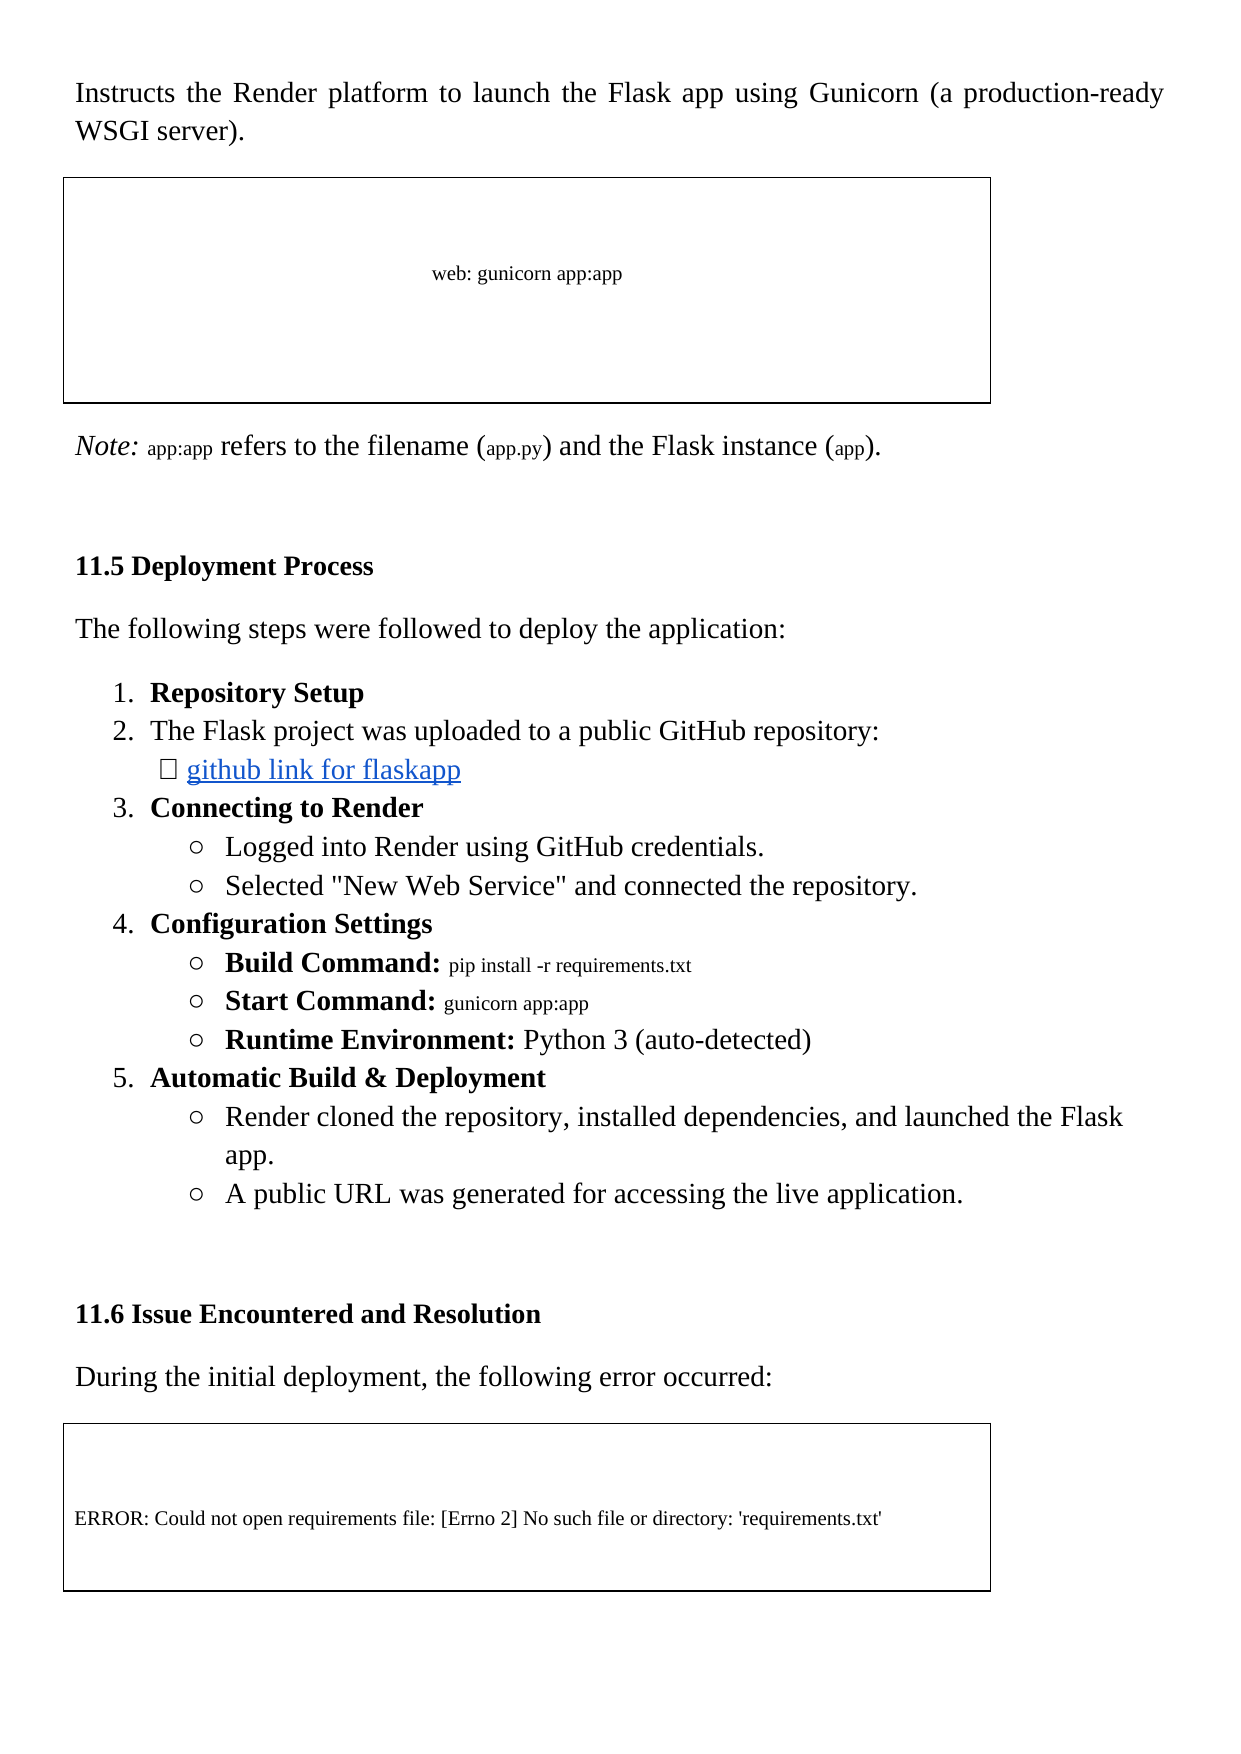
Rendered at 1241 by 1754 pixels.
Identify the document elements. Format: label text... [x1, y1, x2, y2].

list Configuration Settings [112, 906, 1165, 940]
list Build Command: pip install -r requirements.txt [187, 945, 1165, 978]
text 11.5 Deployment Process [75, 549, 1165, 582]
text The following steps were followed to deploy the application: [75, 611, 1165, 645]
list Connecting to Render [112, 791, 1165, 824]
text Instructs the Render platform to launch the Flask app using Gunicorn (a production-ready WSGI server). [75, 75, 1165, 147]
table_header ERROR: Could not open requirements file: [Errno 2] No such file or directory: 'requirements.txt' [64, 1424, 990, 1590]
list Selected "New Web Service" and connected the repository. [187, 868, 1165, 901]
text 11.6 Issue Encountered and Resolution [75, 1297, 1165, 1329]
list Runtime Environment: Python 3 (auto-detected) [187, 1022, 1165, 1055]
text Note: app:app refers to the filename (app.py) and the Flask instance (app). [75, 428, 1165, 462]
list Automatic Build & Deployment [112, 1060, 1165, 1094]
list Render cloned the repository, installed dependencies, and launched the Flask app. [187, 1099, 1165, 1171]
list Repository Setup [112, 675, 1165, 708]
list Start Command: gunicorn app:app [187, 983, 1165, 1017]
list The Flask project was uploaded to a public GitHub repository: 🔗 github link for flaskapp [112, 713, 1165, 786]
text During the initial deployment, the following error occurred: [75, 1359, 1165, 1392]
list A public URL was generated for accessing the live application. [187, 1176, 1165, 1209]
table_header web: gunicorn app:app [64, 178, 990, 402]
list Logged into Render using GitHub credentials. [187, 829, 1165, 863]
